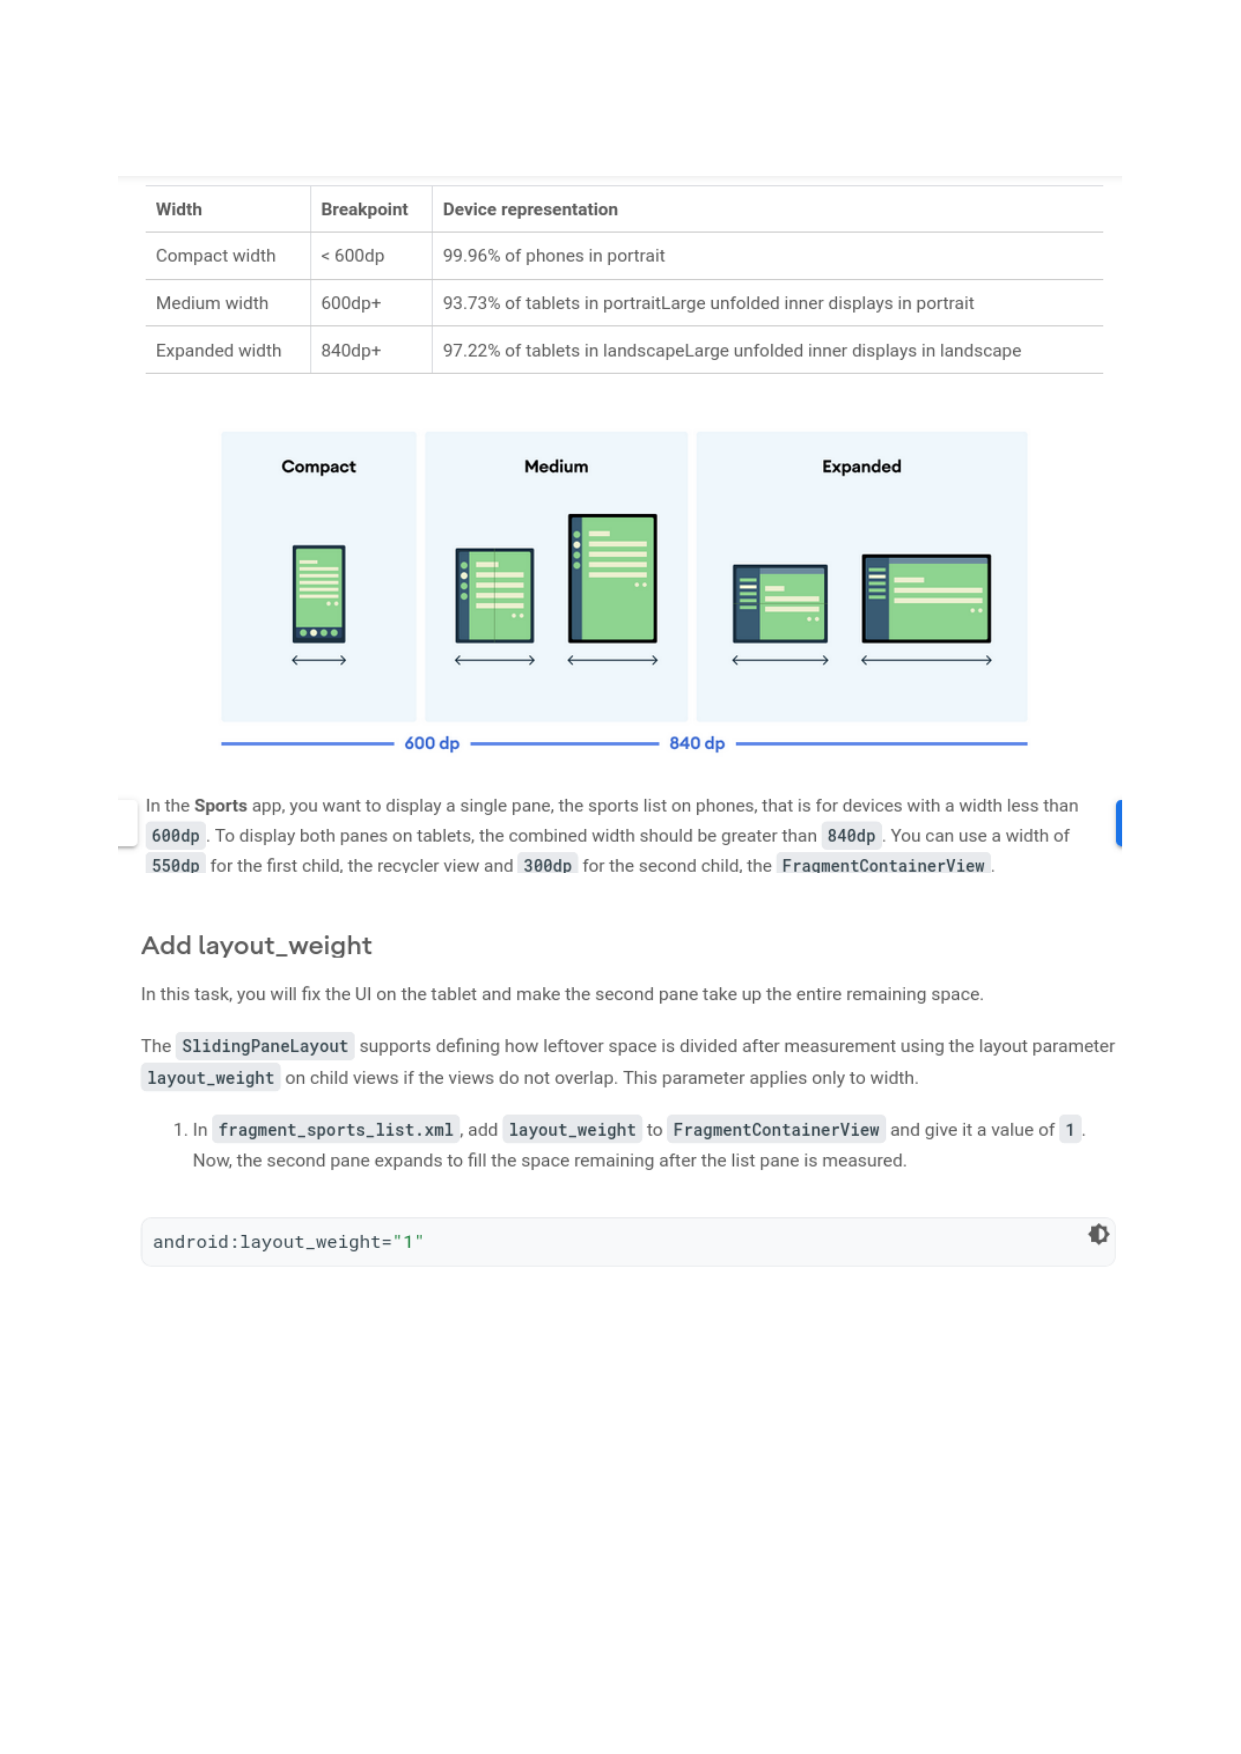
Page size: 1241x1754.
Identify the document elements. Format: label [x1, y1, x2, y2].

picture [118, 920, 1123, 1294]
picture [118, 176, 1123, 873]
